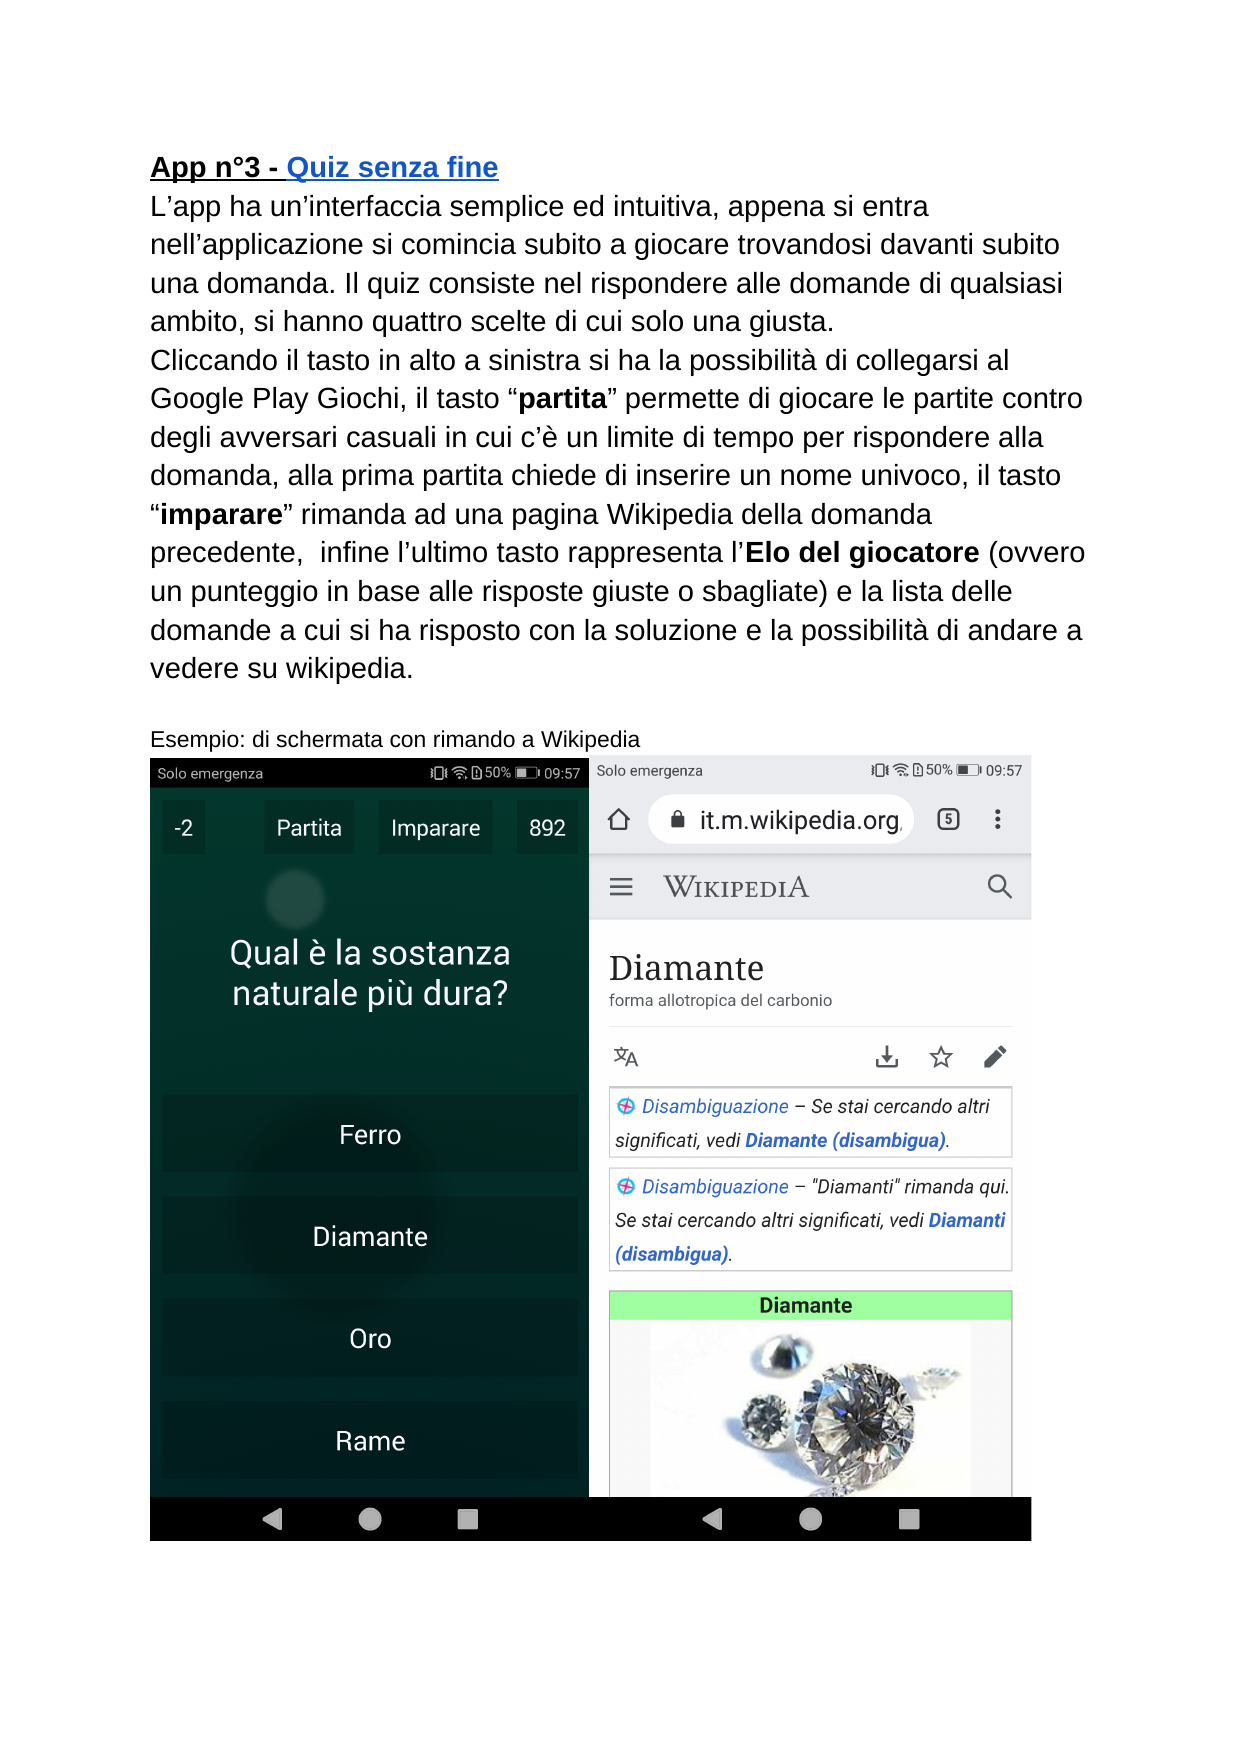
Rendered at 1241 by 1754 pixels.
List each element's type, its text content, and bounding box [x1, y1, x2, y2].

picture [150, 755, 1032, 1541]
text Esempio: di schermata con rimando a Wikipedia [150, 726, 1090, 752]
text Cliccando il tasto in alto a sinistra si ha la possibilità di collegarsi al Google Play Giochi, il tasto “partita” permette di giocare le partite contro degli avversari casuali in cui c’è un limite di tempo per rispondere alla domanda, alla prima partita chiede di inserire un nome univoco, il tasto “imparare” rimanda ad una pagina Wikipedia della domanda precedente, infine l’ultimo tasto rappresenta l’Elo del giocatore (ovvero un punteggio in base alle risposte giuste o sbagliate) e la lista delle domande a cui si ha risposto con la soluzione e la possibilità di andare a vedere su wikipedia. [150, 343, 1090, 684]
text L’app ha un’interfaccia semplice ed intuitiva, appena si entra nell’applicazione si comincia subito a giocare trovandosi davanti subito una domanda. Il quiz consiste nel rispondere alle domande di qualsiasi ambito, si hanno quattro scelte di cui solo una giusta. [150, 188, 1090, 338]
text App n°3 - Quiz senza fine [150, 150, 1090, 183]
